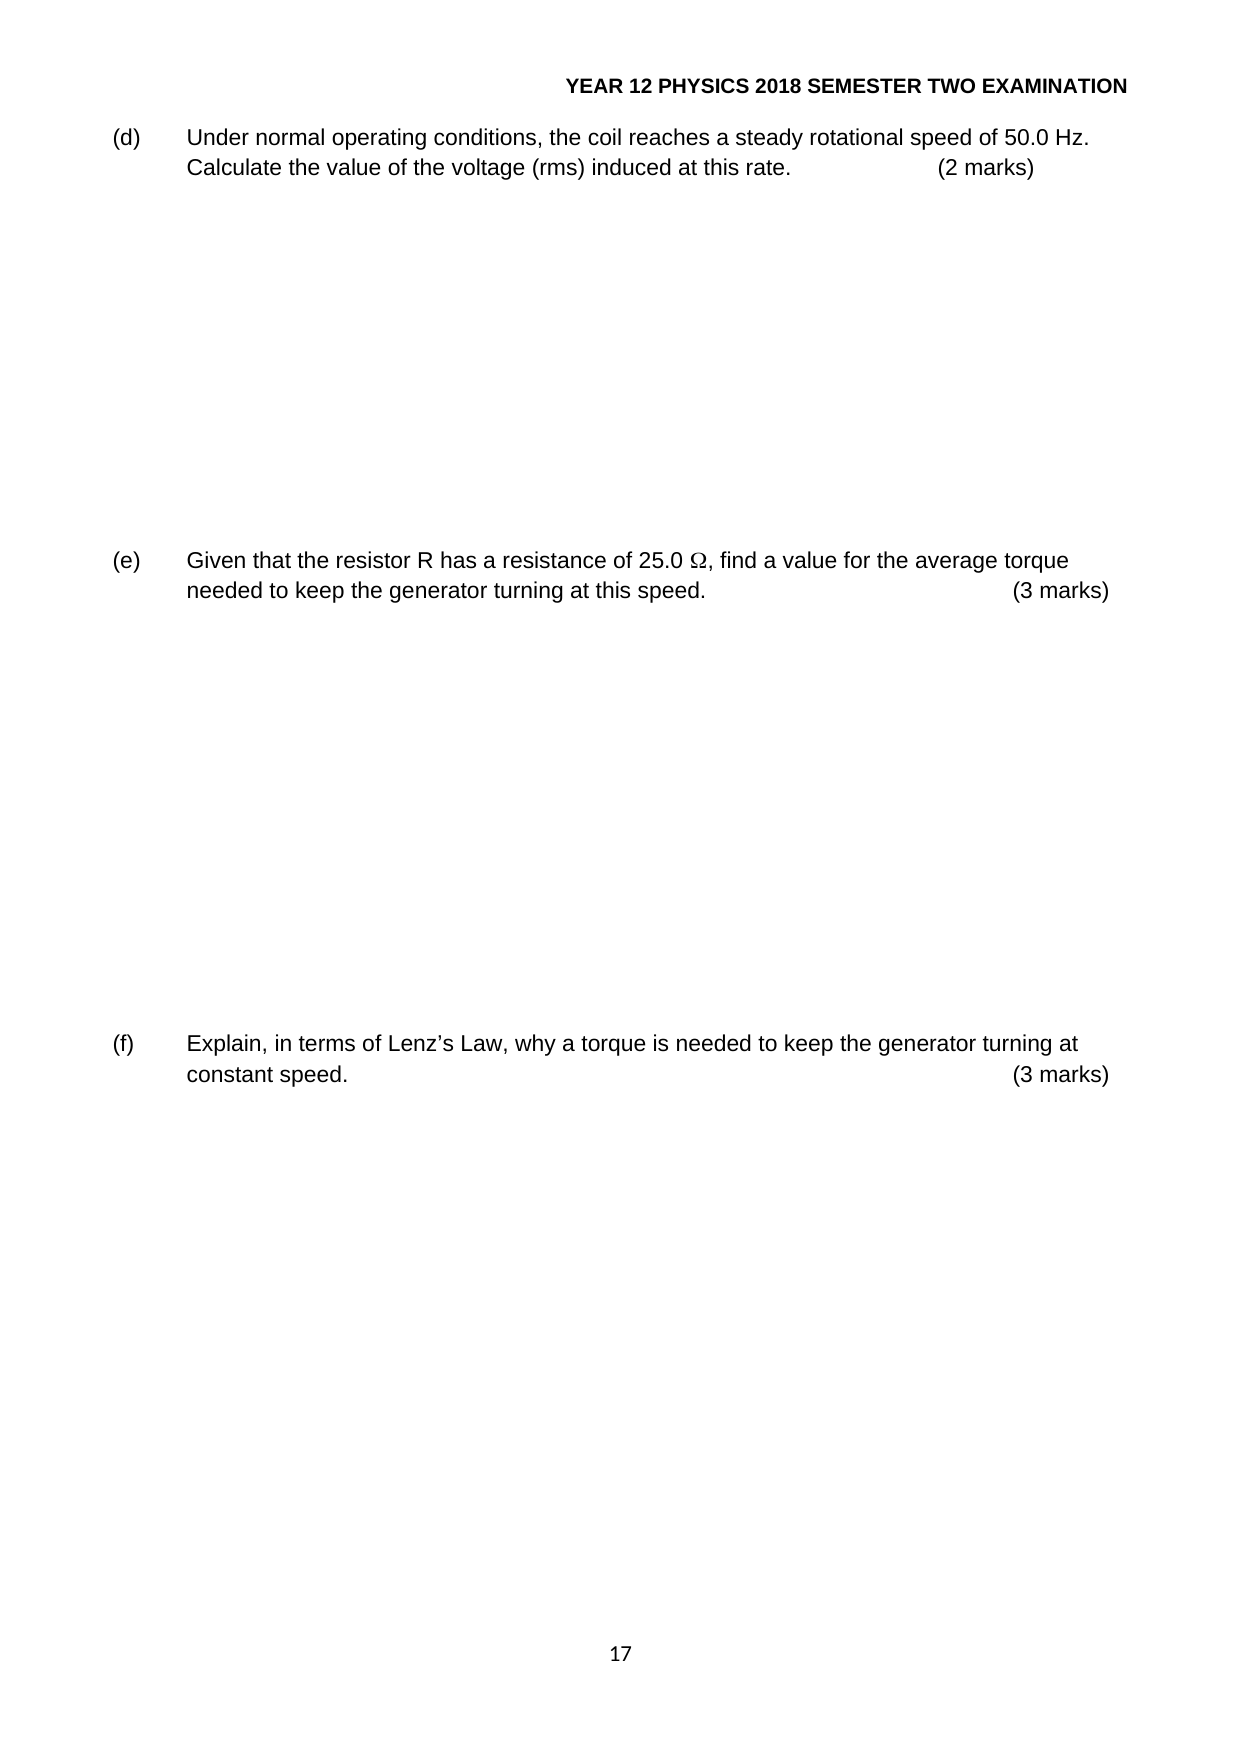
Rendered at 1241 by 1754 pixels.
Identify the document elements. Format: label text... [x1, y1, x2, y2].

text (e) Given that the resistor R has a resistance of 25.0 , find a value for the average torque needed to keep the generator turning at this speed. (3 marks) [112, 547, 1128, 603]
text (f) Explain, in terms of Lenz’s Law, why a torque is needed to keep the generator turning at constant speed. (3 marks) [112, 1030, 1128, 1087]
text (d) Under normal operating conditions, the coil reaches a steady rotational speed of 50.0 Hz. Calculate the value of the voltage (rms) induced at this rate. (2 marks) [112, 124, 1128, 181]
